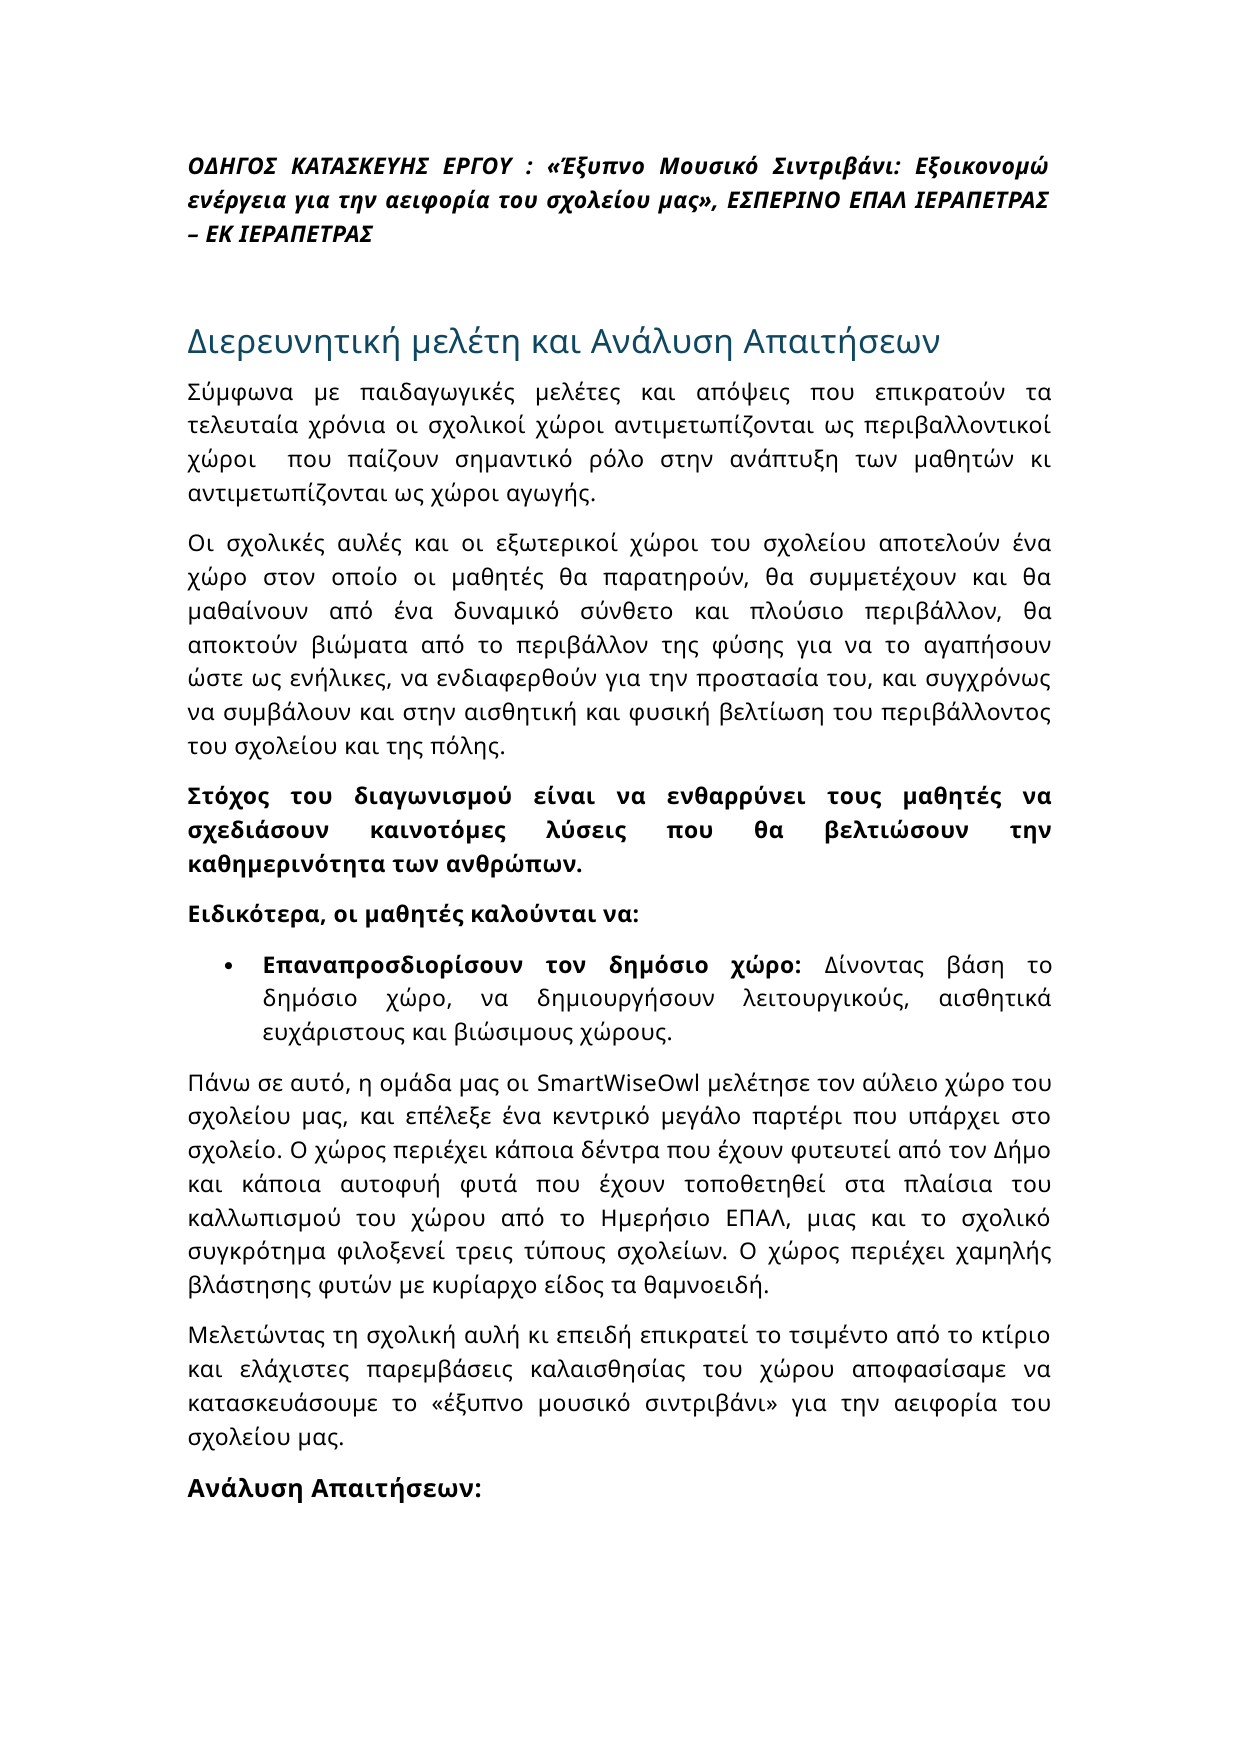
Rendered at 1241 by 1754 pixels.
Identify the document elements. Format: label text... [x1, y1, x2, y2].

text Στόχος του διαγωνισμού είναι να ενθαρρύνει τους μαθητές να σχεδιάσουν καινοτόμες λύσεις που θα βελτιώσουν την καθημερινότητα των ανθρώπων. [187, 780, 1053, 879]
text ΟΔΗΓΟΣ ΚΑΤΑΣΚΕΥΗΣ ΕΡΓΟΥ : «Έξυπνο Μουσικό Σιντριβάνι: Εξοικονομώ ενέργεια για την αειφορία του σχολείου μας», ΕΣΠΕΡΙΝΟ ΕΠΑΛ ΙΕΡΑΠΕΤΡΑΣ – ΕΚ ΙΕΡΑΠΕΤΡΑΣ [187, 150, 1053, 249]
text Σύμφωνα με παιδαγωγικές μελέτες και απόψεις που επικρατούν τα τελευταία χρόνια οι σχολικοί χώροι αντιμετωπίζονται ως περιβαλλοντικοί χώροι που παίζουν σημαντικό ρόλο στην ανάπτυξη των μαθητών κι αντιμετωπίζονται ως χώροι αγωγής. [187, 376, 1053, 508]
text Πάνω σε αυτό, η ομάδα μας οι SmartWiseOwl μελέτησε τον αύλειο χώρο του σχολείου μας, και επέλεξε ένα κεντρικό μεγάλο παρτέρι που υπάρχει στο σχολείο. Ο χώρος περιέχει κάποια δέντρα που έχουν φυτευτεί από τον Δήμο και κάποια αυτοφυή φυτά που έχουν τοποθετηθεί στα πλαίσια του καλλωπισμού του χώρου από το Ημερήσιο ΕΠΑΛ, μιας και το σχολικό συγκρότημα φιλοξενεί τρεις τύπους σχολείων. Ο χώρος περιέχει χαμηλής βλάστησης φυτών με κυρίαρχο είδος τα θαμνοειδή. [187, 1066, 1053, 1300]
text Μελετώντας τη σχολική αυλή κι επειδή επικρατεί το τσιμέντο από το κτίριο και ελάχιστες παρεμβάσεις καλαισθησίας του χώρου αποφασίσαμε να κατασκευάσουμε το «έξυπνο μουσικό σιντριβάνι» για την αειφορία του σχολείου μας. [187, 1319, 1053, 1452]
subtitle Διερευνητική μελέτη και Ανάλυση Απαιτήσεων [187, 318, 1053, 364]
text Ανάλυση Απαιτήσεων: [187, 1471, 1053, 1505]
text Ειδικότερα, οι μαθητές καλούνται να: [187, 898, 1053, 929]
list Επαναπροσδιορίσουν τον δημόσιο χώρο: Δίνοντας βάση το δημόσιο χώρο, να δημιουργήσουν λειτουργικούς, αισθητικά ευχάριστους και βιώσιμους χώρους. [225, 948, 1053, 1047]
text Οι σχολικές αυλές και οι εξωτερικοί χώροι του σχολείου αποτελούν ένα χώρο στον οποίο οι μαθητές θα παρατηρούν, θα συμμετέχουν και θα μαθαίνουν από ένα δυναμικό σύνθετο και πλούσιο περιβάλλον, θα αποκτούν βιώματα από το περιβάλλον της φύσης για να το αγαπήσουν ώστε ως ενήλικες, να ενδιαφερθούν για την προστασία του, και συγχρόνως να συμβάλουν και στην αισθητική και φυσική βελτίωση του περιβάλλοντος του σχολείου και της πόλης. [187, 527, 1053, 761]
